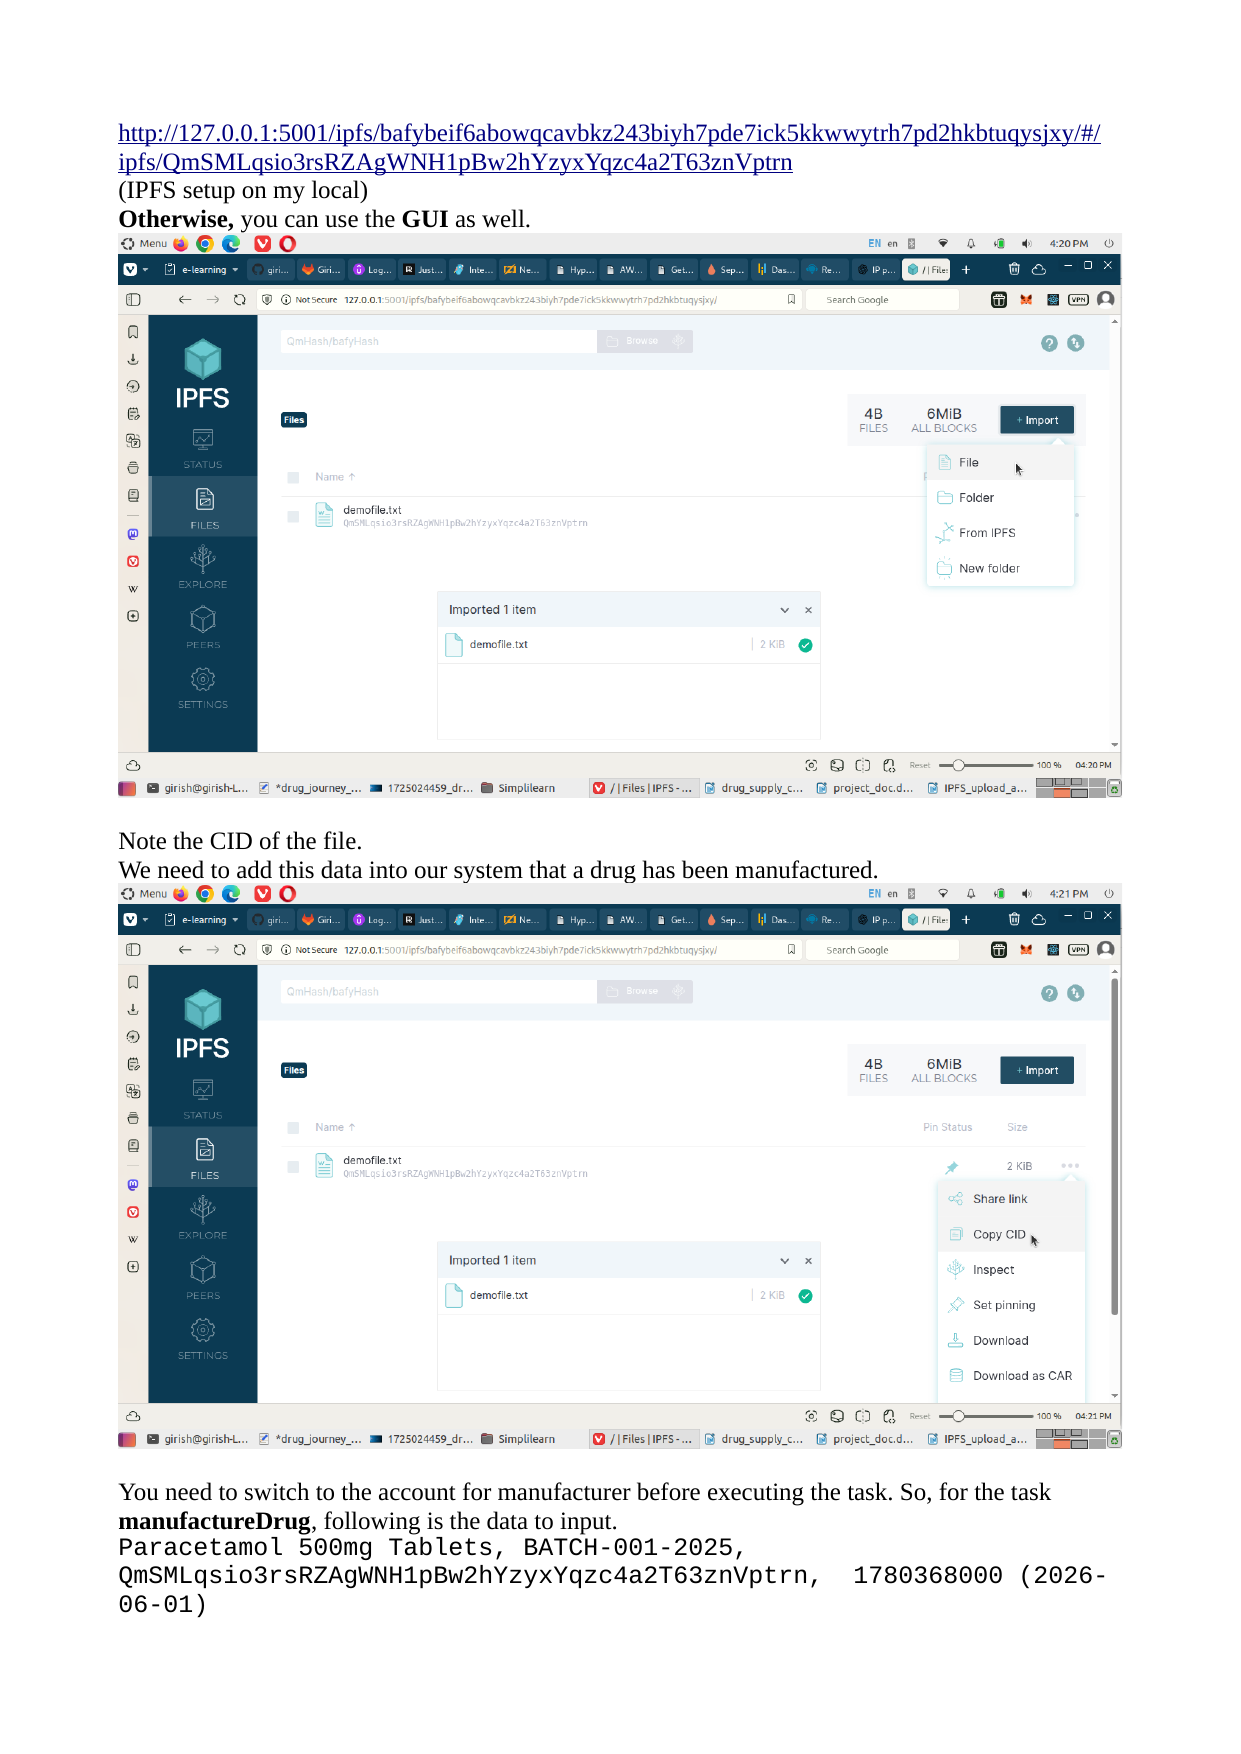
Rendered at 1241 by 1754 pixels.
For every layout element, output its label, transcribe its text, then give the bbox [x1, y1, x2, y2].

text We need to add this data into our system that a drug has been manufactured. [118, 855, 1122, 883]
picture [118, 883, 1123, 1449]
text You need to switch to the account for manufacturer before executing the task. So, for the task manufactureDrug, following is the data to input. [118, 1477, 1122, 1534]
picture [118, 233, 1123, 798]
text http://127.0.0.1:5001/ipfs/bafybeif6abowqcavbkz243biyh7pde7ick5kkwwytrh7pd2hkbtuqysjxy/#/ipfs/QmSMLqsio3rsRZAgWNH1pBw2hYzyxYqzc4a2T63znVptrn [118, 118, 1122, 176]
text (IPFS setup on my local) [118, 176, 1122, 204]
text Paracetamol 500mg Tablets, BATCH-001-2025, QmSMLqsio3rsRZAgWNH1pBw2hYzyxYqzc4a2T63znVptrn, 1780368000 (2026-06-01) [118, 1534, 1122, 1619]
text Note the CID of the file. [118, 826, 1122, 855]
text Otherwise, you can use the GUI as well. [118, 204, 1122, 233]
